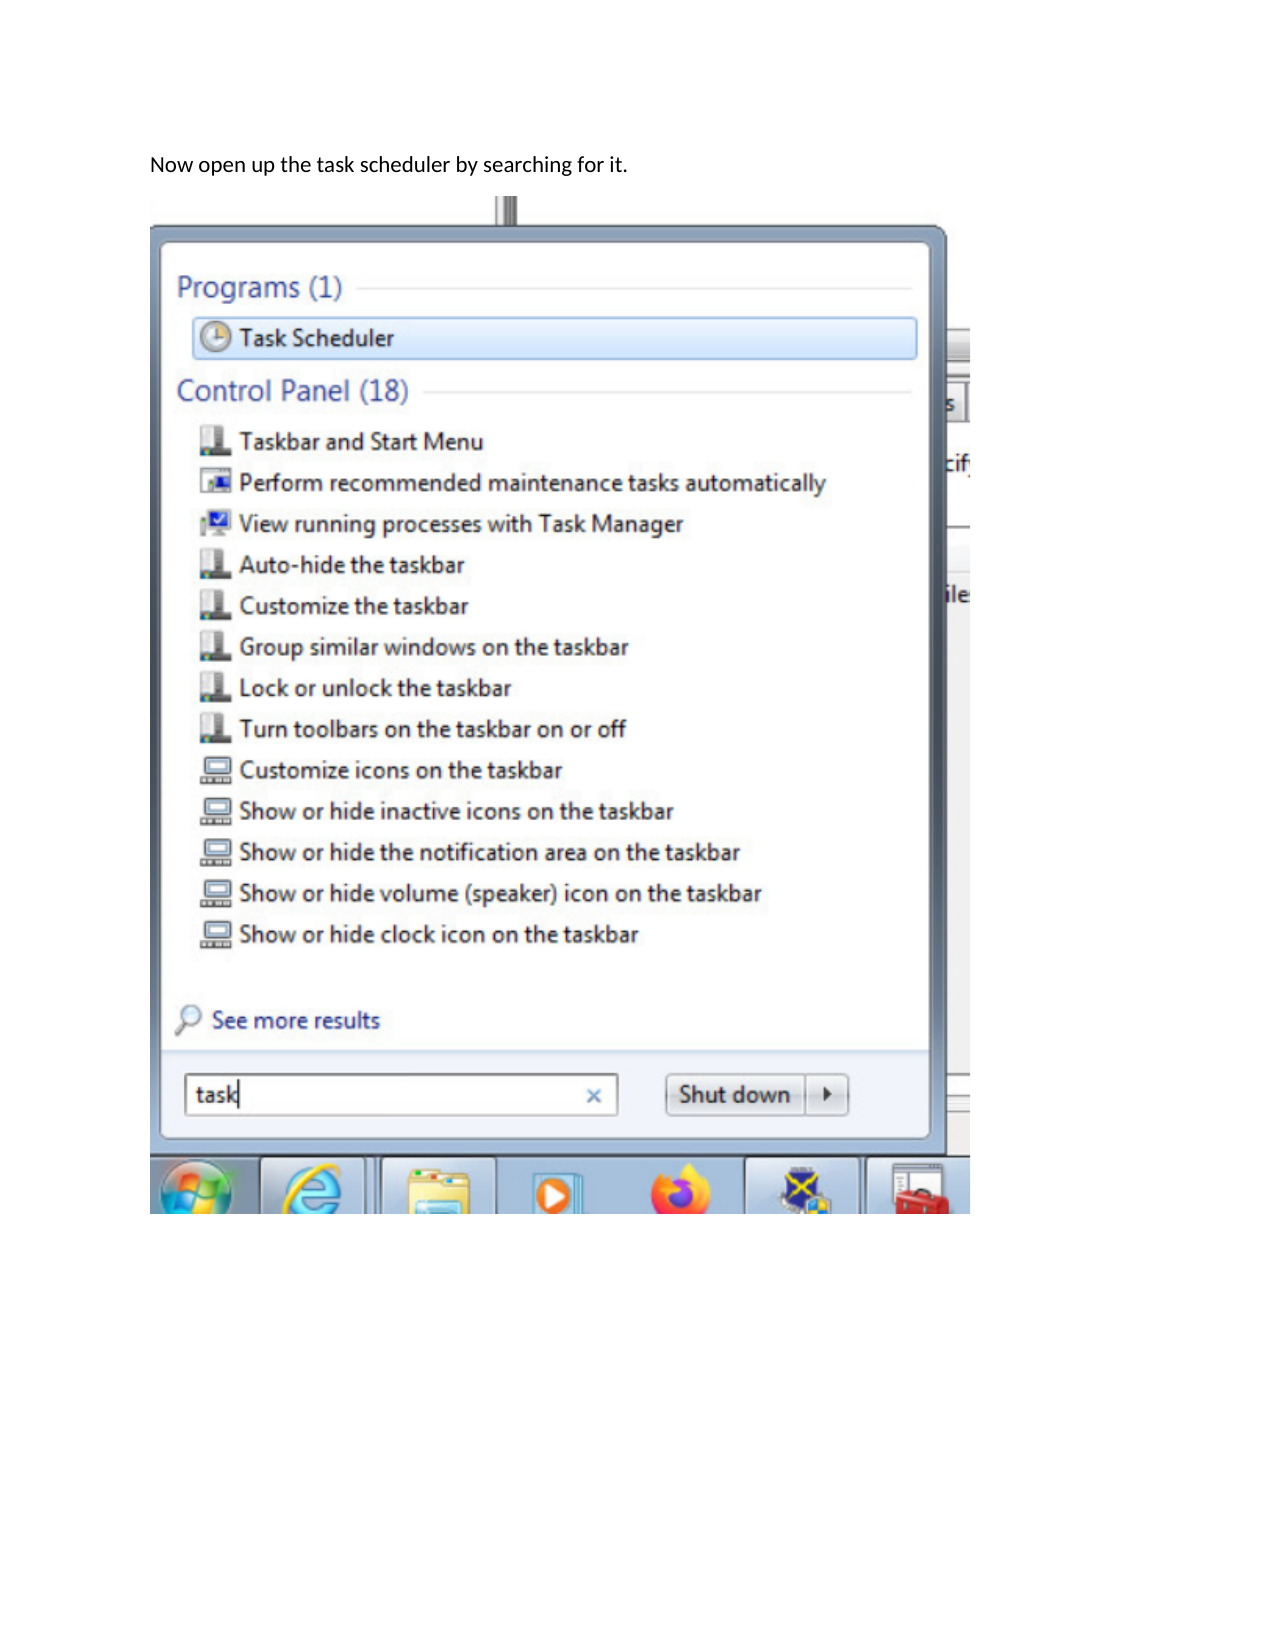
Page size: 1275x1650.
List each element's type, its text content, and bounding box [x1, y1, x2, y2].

text Now open up the task scheduler by searching for it. [150, 150, 1125, 178]
picture [150, 196, 971, 1214]
